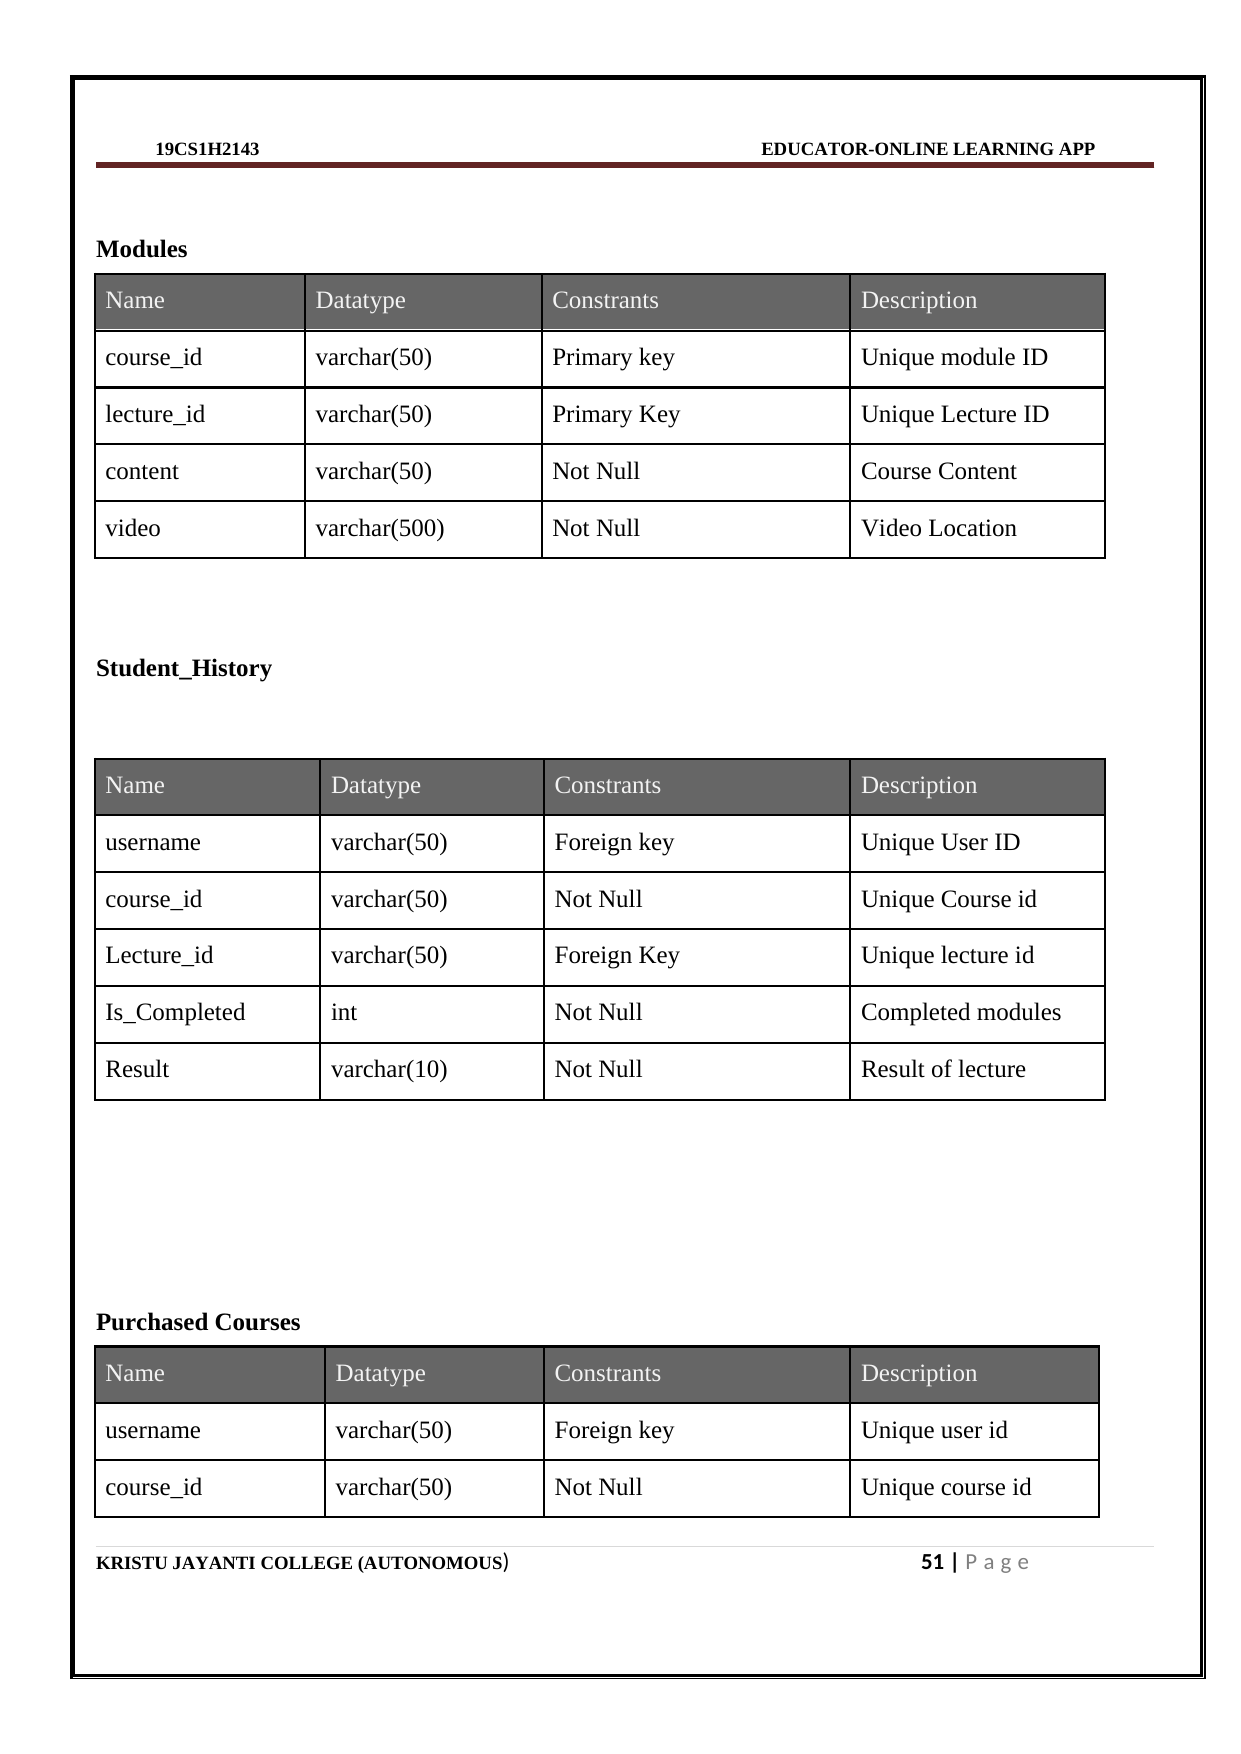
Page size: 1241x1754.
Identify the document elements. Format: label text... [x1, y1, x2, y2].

table_cell course_id [96, 332, 304, 386]
table_cell Unique course id [851, 1461, 1098, 1516]
table_cell Lecture_id [96, 930, 319, 985]
table_cell lecture_id [96, 389, 304, 443]
table_header Constrants [543, 275, 849, 329]
table_cell Is_Completed [96, 987, 319, 1042]
table_cell Unique user id [851, 1404, 1098, 1459]
table_cell int [321, 987, 543, 1042]
table_cell Not Null [545, 1044, 849, 1099]
table_cell Primary key [543, 332, 849, 386]
table_cell video [96, 502, 304, 557]
table_cell Foreign Key [545, 930, 849, 985]
table_cell varchar(50) [306, 389, 541, 443]
table_header Constrants [545, 1348, 849, 1402]
table_cell Foreign key [545, 1404, 849, 1459]
table_cell username [96, 1404, 324, 1459]
table_cell varchar(50) [321, 873, 543, 928]
table_cell course_id [96, 1461, 324, 1516]
table_cell Completed modules [851, 987, 1104, 1042]
text Modules [96, 234, 1154, 263]
table_cell varchar(50) [306, 332, 541, 386]
table_cell Not Null [543, 445, 849, 500]
table_cell content [96, 445, 304, 500]
table_cell Primary Key [543, 389, 849, 443]
table_cell Result [96, 1044, 319, 1099]
table_cell varchar(50) [326, 1404, 543, 1459]
table_cell Video Location [851, 502, 1104, 557]
table_header Datatype [326, 1348, 543, 1402]
table_cell Foreign key [545, 816, 849, 871]
table_cell Result of lecture [851, 1044, 1104, 1099]
table_header Constrants [545, 760, 849, 814]
table_cell Not Null [545, 873, 849, 928]
table_cell Unique Course id [851, 873, 1104, 928]
table_cell Not Null [545, 987, 849, 1042]
table_cell varchar(50) [321, 816, 543, 871]
table_cell varchar(10) [321, 1044, 543, 1099]
table_header Datatype [306, 275, 541, 329]
table_cell Course Content [851, 445, 1104, 500]
table_header Description [851, 275, 1104, 329]
table_cell Unique module ID [851, 332, 1104, 386]
table_header Datatype [321, 760, 543, 814]
table_cell username [96, 816, 319, 871]
text Purchased Courses [96, 1307, 1154, 1335]
table_header Name [96, 275, 304, 329]
table_cell Not Null [545, 1461, 849, 1516]
table_header Name [96, 760, 319, 814]
table_header Name [96, 1348, 324, 1402]
table_cell varchar(50) [326, 1461, 543, 1516]
table_cell varchar(50) [306, 445, 541, 500]
table_cell Unique lecture id [851, 930, 1104, 985]
table_header Description [851, 760, 1104, 814]
table_cell varchar(50) [321, 930, 543, 985]
table_cell Unique Lecture ID [851, 389, 1104, 443]
table_cell Unique User ID [851, 816, 1104, 871]
table_cell Not Null [543, 502, 849, 557]
text Student_History [96, 653, 1154, 681]
table_cell varchar(500) [306, 502, 541, 557]
table_header Description [851, 1348, 1098, 1402]
table_cell course_id [96, 873, 319, 928]
